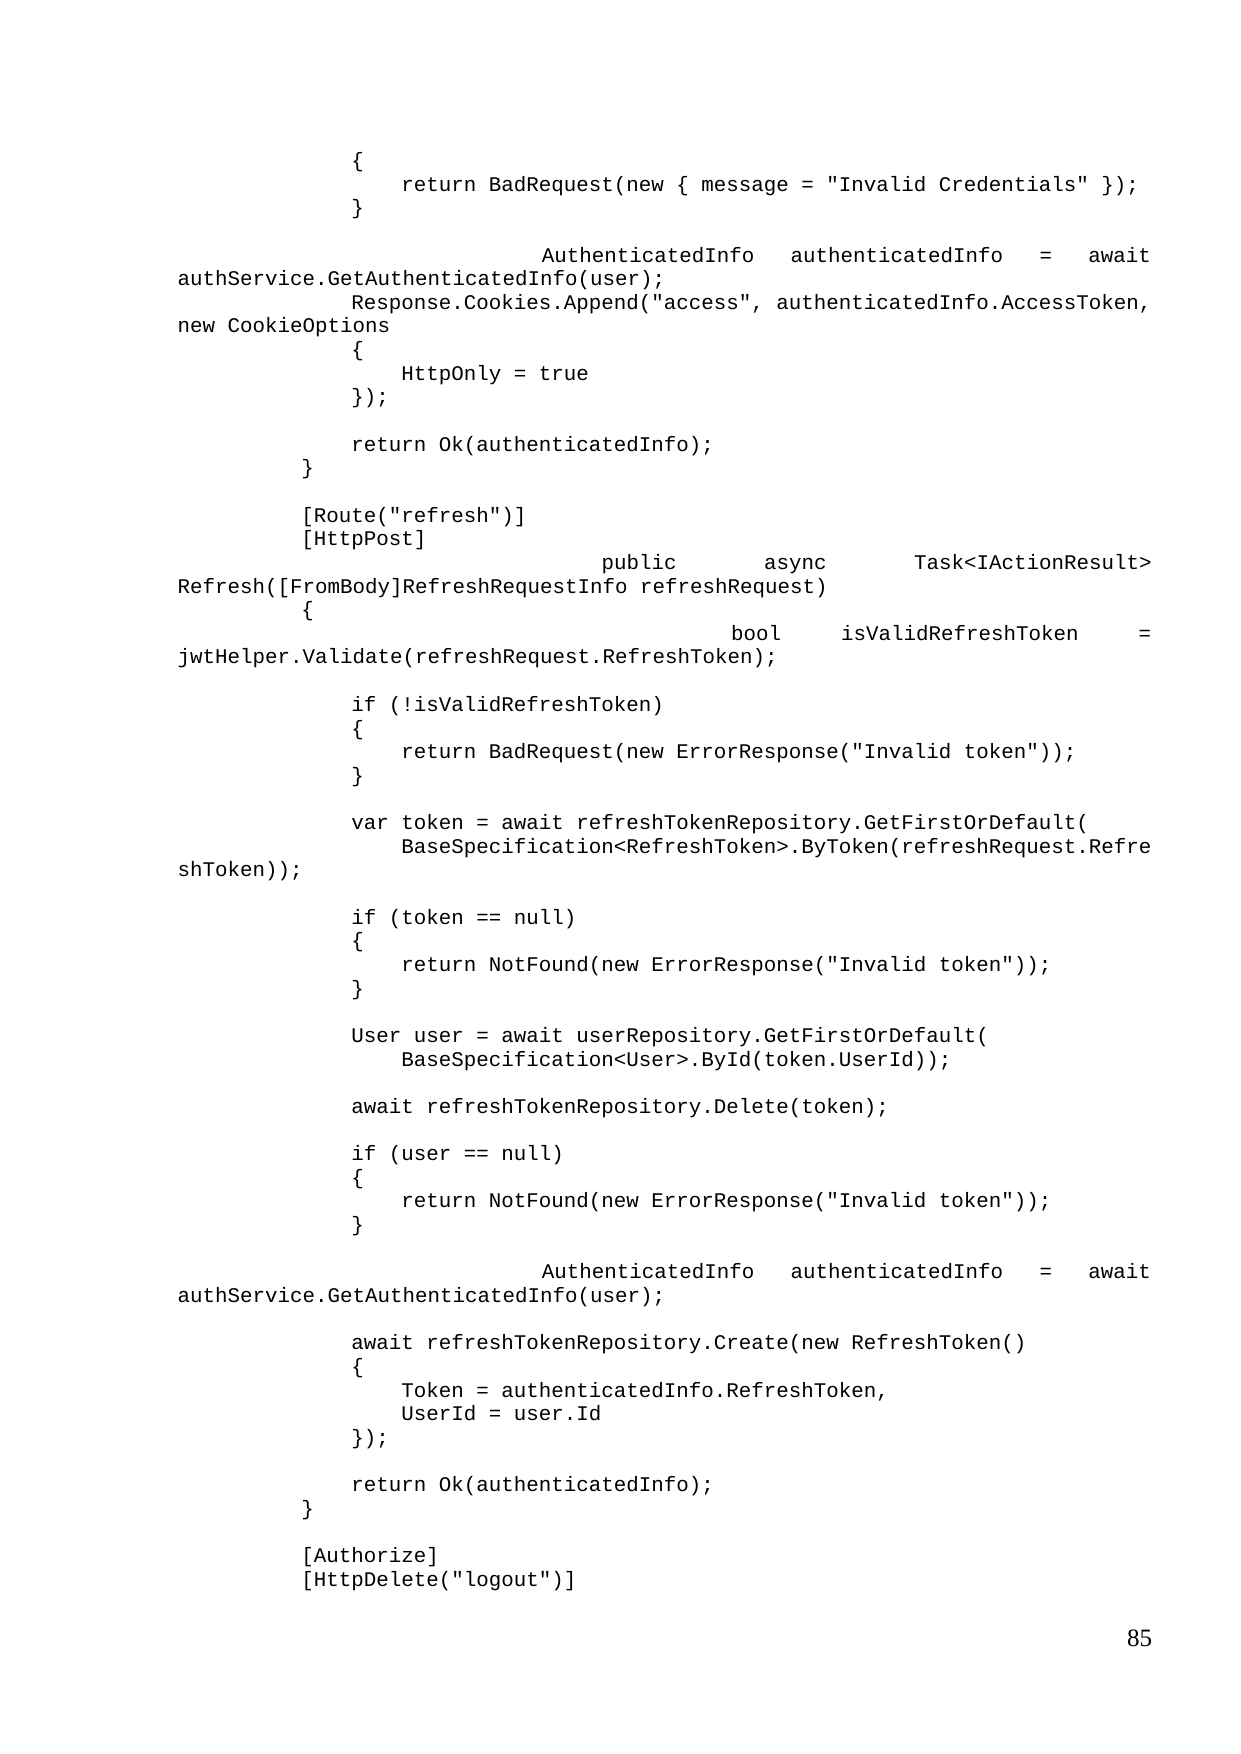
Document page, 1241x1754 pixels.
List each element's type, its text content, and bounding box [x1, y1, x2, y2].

text await refreshTokenRepository.Create(new RefreshToken() [177, 1332, 1152, 1356]
text } [177, 1214, 1152, 1238]
text }); [177, 386, 1152, 410]
text } [177, 1498, 1152, 1521]
text Token = authenticatedInfo.RefreshToken, [177, 1379, 1152, 1403]
text [HttpPost] [177, 528, 1152, 552]
text AuthenticatedInfo authenticatedInfo = await authService.GetAuthenticatedInfo(user); [177, 1261, 1152, 1309]
text } [177, 978, 1152, 1001]
text return BadRequest(new { message = "Invalid Credentials" }); [177, 174, 1152, 197]
text [Authorize] [177, 1545, 1152, 1569]
text return NotFound(new ErrorResponse("Invalid token")); [177, 1190, 1152, 1214]
text if (user == null) [177, 1143, 1152, 1167]
text var token = await refreshTokenRepository.GetFirstOrDefault( [177, 812, 1152, 836]
text if (!isValidRefreshToken) [177, 694, 1152, 717]
text { [177, 339, 1152, 363]
text UserId = user.Id [177, 1403, 1152, 1427]
text { [177, 150, 1152, 174]
text } [177, 457, 1152, 481]
text return Ok(authenticatedInfo); [177, 434, 1152, 457]
text { [177, 930, 1152, 954]
text }); [177, 1427, 1152, 1451]
text { [177, 1356, 1152, 1379]
text if (token == null) [177, 907, 1152, 930]
text bool isValidRefreshToken = jwtHelper.Validate(refreshRequest.RefreshToken); [177, 623, 1152, 670]
text public async Task<IActionResult> Refresh([FromBody]RefreshRequestInfo refreshRequest) [177, 552, 1152, 599]
text Response.Cookies.Append("access", authenticatedInfo.AccessToken, new CookieOptions [177, 292, 1152, 339]
text [Route("refresh")] [177, 505, 1152, 528]
text } [177, 197, 1152, 221]
text User user = await userRepository.GetFirstOrDefault( [177, 1025, 1152, 1048]
text AuthenticatedInfo authenticatedInfo = await authService.GetAuthenticatedInfo(user); [177, 244, 1152, 292]
text BaseSpecification<RefreshToken>.ByToken(refreshRequest.RefreshToken)); [177, 836, 1152, 883]
text return Ok(authenticatedInfo); [177, 1474, 1152, 1498]
text BaseSpecification<User>.ById(token.UserId)); [177, 1048, 1152, 1072]
text { [177, 1167, 1152, 1190]
text await refreshTokenRepository.Delete(token); [177, 1096, 1152, 1119]
text { [177, 599, 1152, 623]
text [HttpDelete("logout")] [177, 1569, 1152, 1592]
text { [177, 717, 1152, 741]
text return BadRequest(new ErrorResponse("Invalid token")); [177, 741, 1152, 765]
text } [177, 765, 1152, 788]
text HttpOnly = true [177, 363, 1152, 386]
text return NotFound(new ErrorResponse("Invalid token")); [177, 954, 1152, 978]
